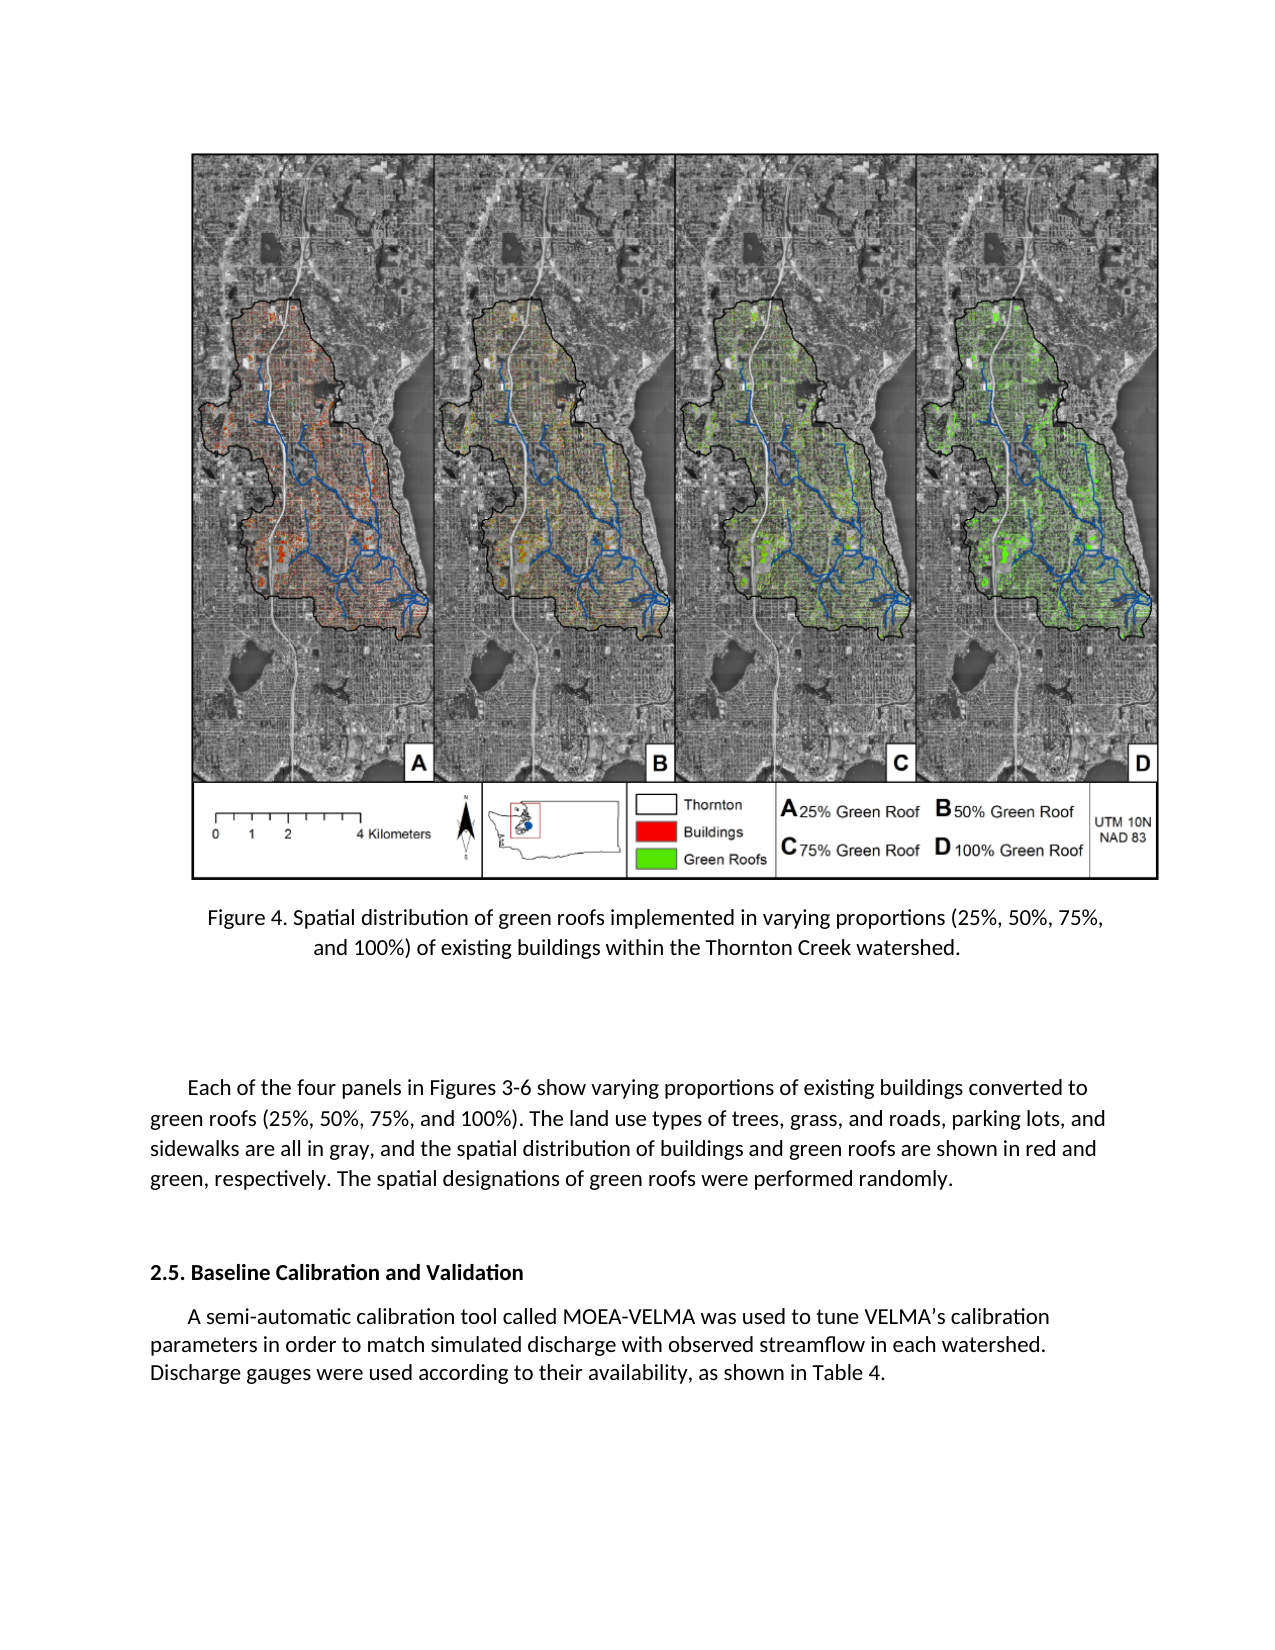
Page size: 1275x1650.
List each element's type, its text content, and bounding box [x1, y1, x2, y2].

text A semi-automatic calibration tool called MOEA-VELMA was used to tune VELMA’s calibration parameters in order to match simulated discharge with observed streamflow in each watershed. Discharge gauges were used according to their availability, as shown in Table 4. [150, 1302, 1125, 1387]
picture [187, 150, 1163, 884]
text Each of the four panels in Figures 3-6 show varying proportions of existing buildings converted to green roofs (25%, 50%, 75%, and 100%). The land use types of trees, grass, and roads, parking lots, and sidewalks are all in gray, and the spatial distribution of buildings and green roofs are shown in red and green, respectively. The spatial designations of green roofs were performed randomly. [150, 1073, 1125, 1192]
text Figure 4. Spatial distribution of green roofs implemented in varying proportions (25%, 50%, 75%, and 100%) of existing buildings within the Thornton Creek watershed. [150, 903, 1125, 961]
text 2.5. Baseline Calibration and Validation [150, 1258, 1125, 1286]
